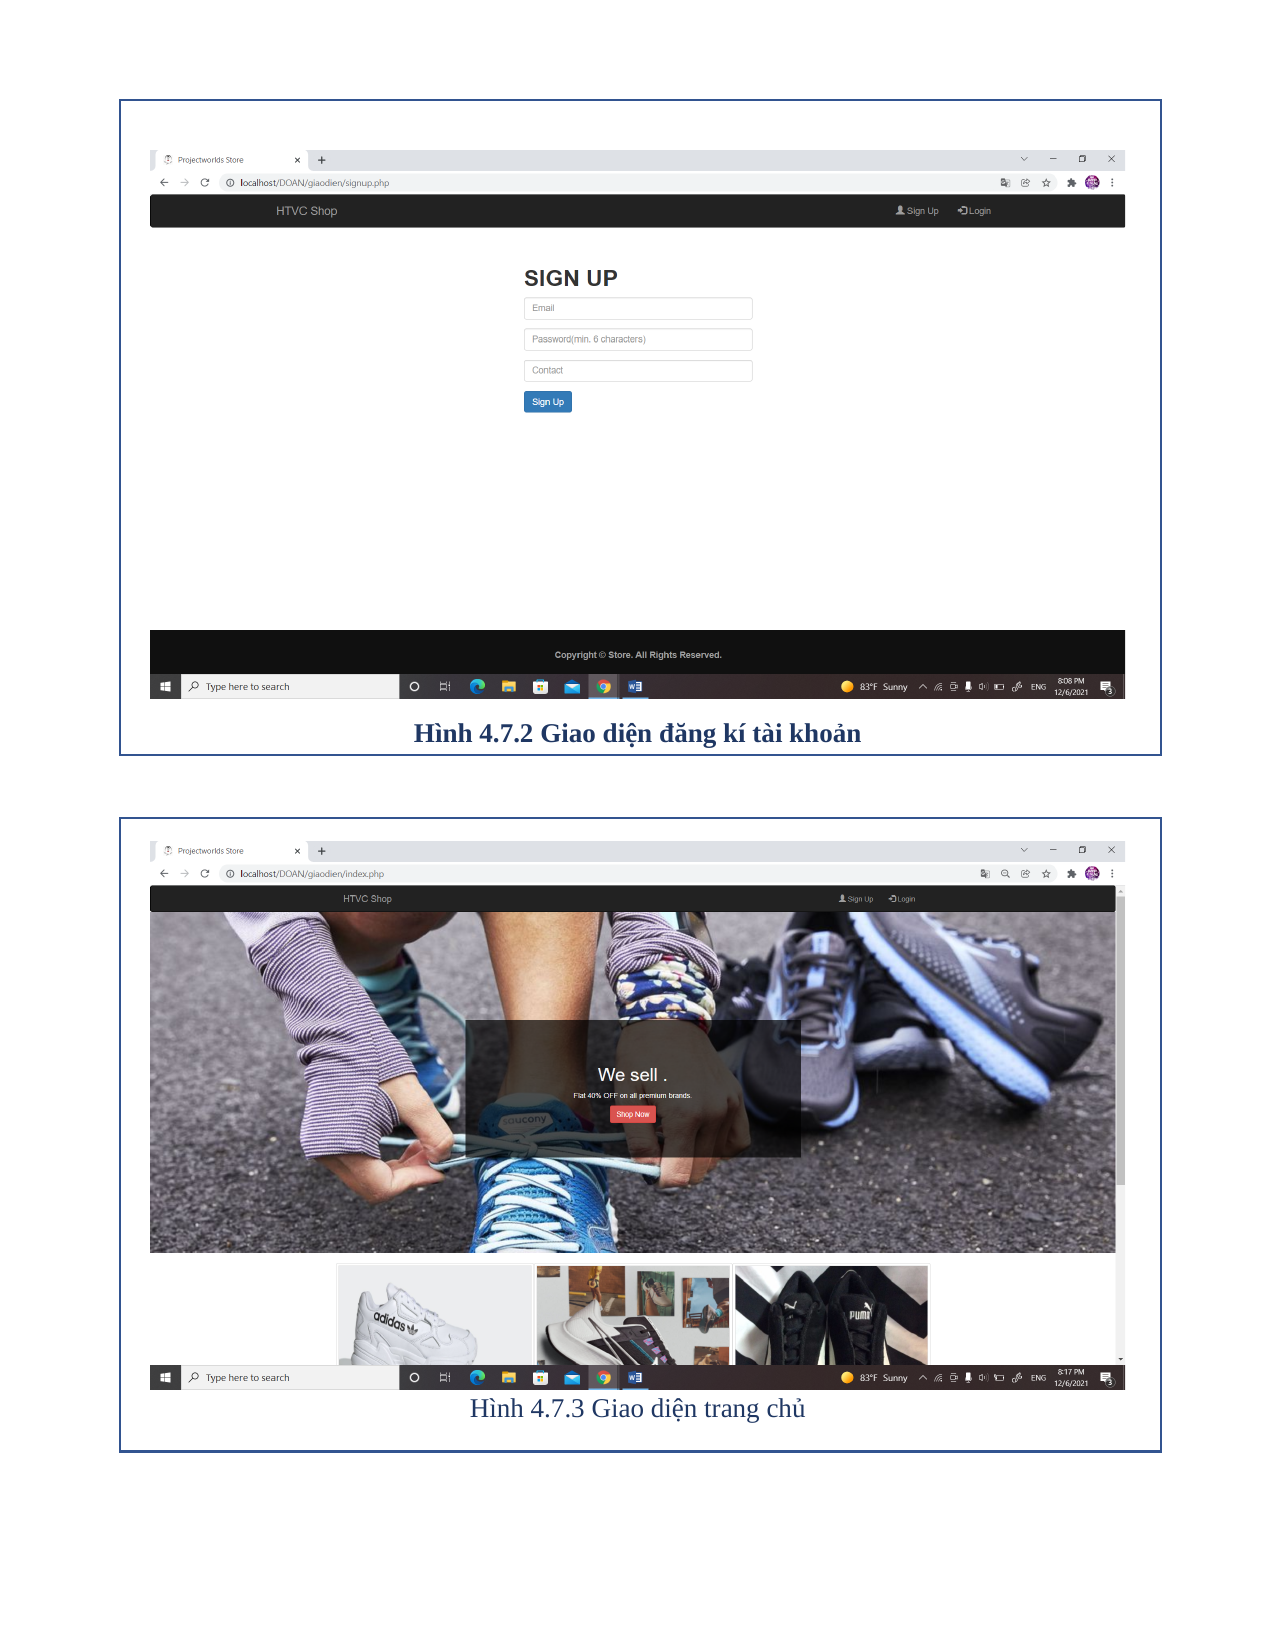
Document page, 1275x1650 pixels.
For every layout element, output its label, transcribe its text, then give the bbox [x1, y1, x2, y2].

subtitle Hình 4.7.3 Giao diện trang chủ [150, 1390, 1125, 1423]
subtitle Hình 4.7.2 Giao diện đăng kí tài khoản [150, 717, 1125, 748]
picture [150, 841, 1125, 1390]
picture [150, 150, 1125, 699]
